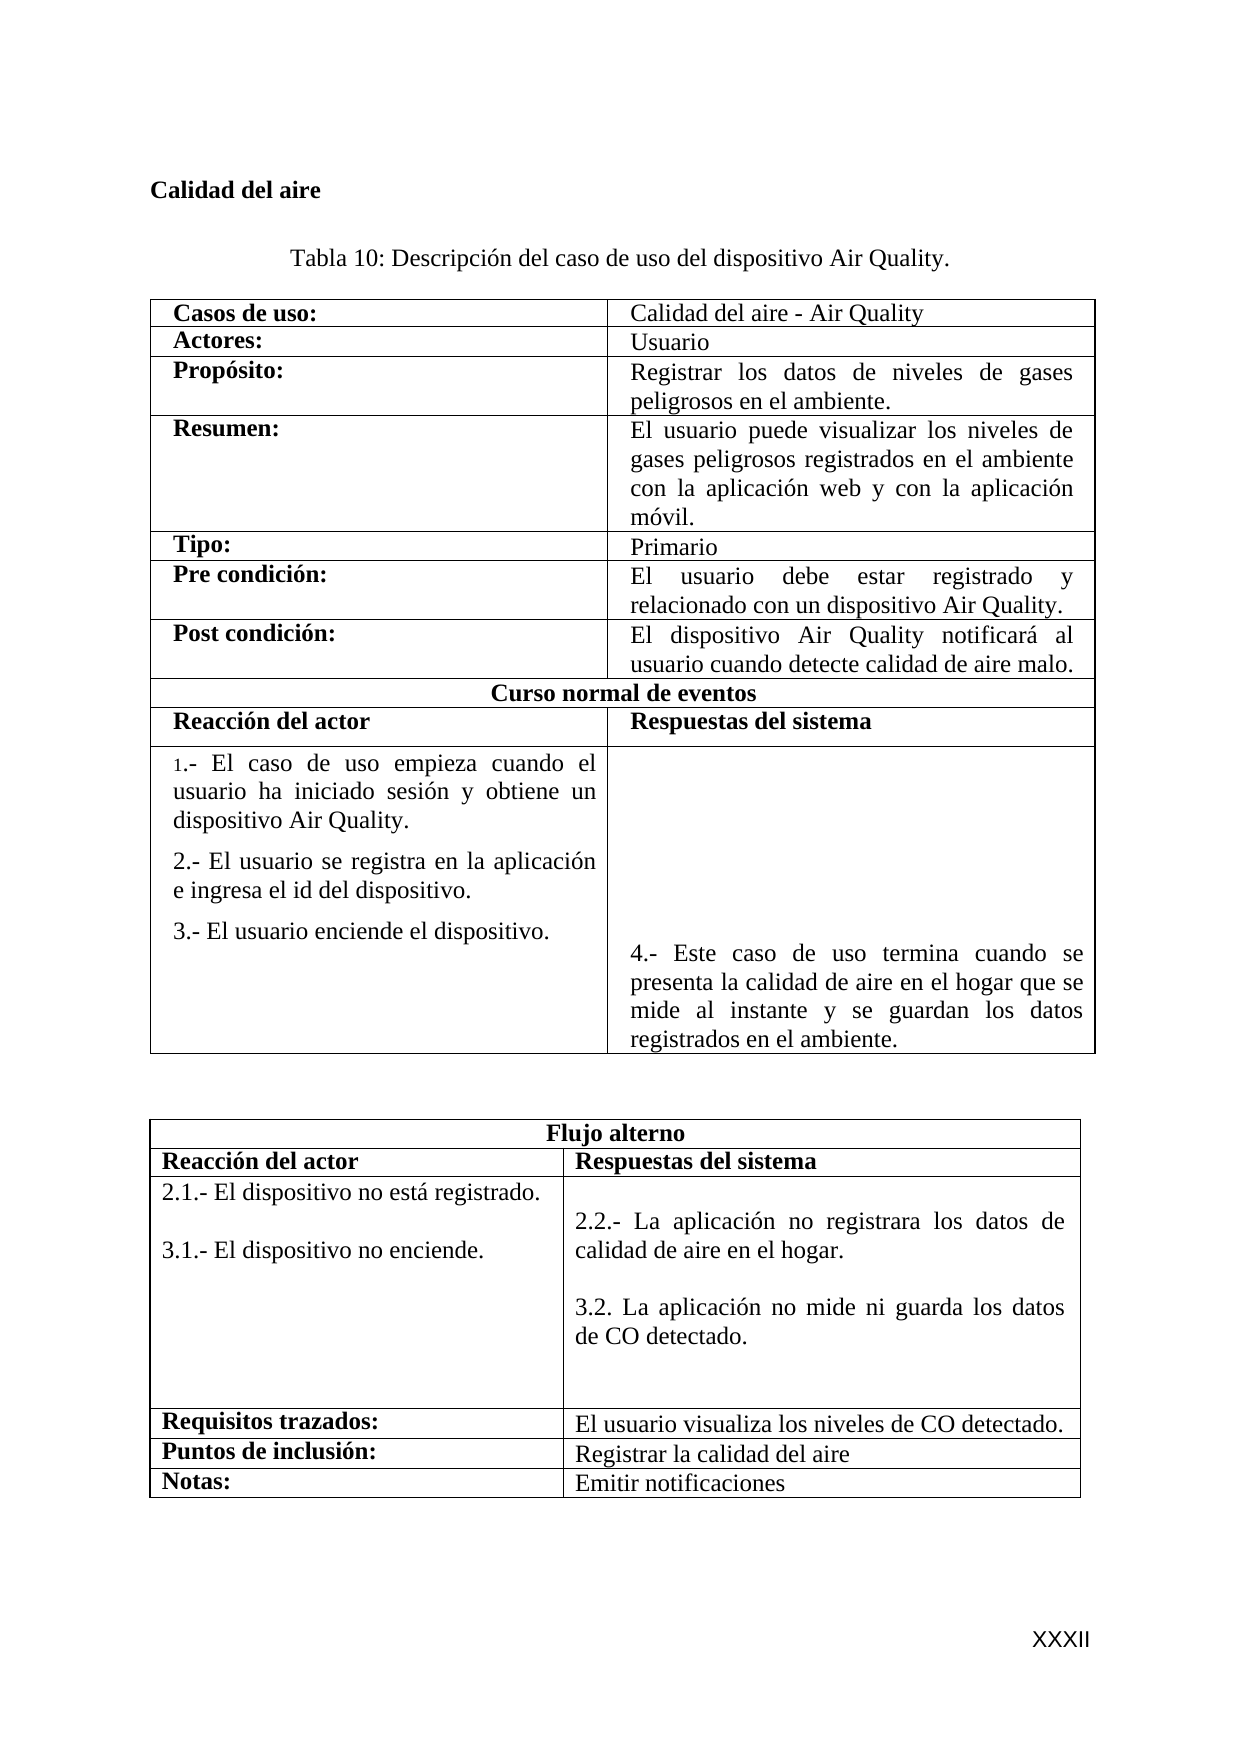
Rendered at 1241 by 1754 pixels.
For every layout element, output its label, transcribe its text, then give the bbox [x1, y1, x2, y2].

table_cell Notas: [151, 1469, 563, 1497]
text Calidad del aire [150, 175, 1090, 204]
table_cell El usuario debe estar registrado y relacionado con un dispositivo Air Quality. [608, 561, 1094, 619]
table_cell Propósito: [151, 357, 607, 414]
table_cell Post condición: [151, 620, 607, 677]
table_cell Registrar la calidad del aire [564, 1439, 1080, 1467]
table_header Flujo alterno [151, 1120, 1080, 1147]
table_cell Reacción del actor [151, 1149, 563, 1176]
table_cell Reacción del actor [151, 708, 607, 746]
table_cell Usuario [608, 327, 1094, 356]
table_cell Requisitos trazados: [151, 1409, 563, 1437]
table_cell Emitir notificaciones [564, 1469, 1080, 1497]
table_cell El dispositivo Air Quality notificará al usuario cuando detecte calidad de aire malo. [608, 620, 1094, 677]
table_cell 2.1.- El dispositivo no está registrado. 3.1.- El dispositivo no enciende. [151, 1177, 563, 1408]
table_cell Registrar los datos de niveles de gases peligrosos en el ambiente. [608, 357, 1094, 414]
table_header Casos de uso: [151, 300, 607, 326]
table_cell Actores: [151, 327, 607, 356]
table_cell Pre condición: [151, 561, 607, 619]
table_cell Primario [608, 532, 1094, 560]
table_cell Tipo: [151, 532, 607, 560]
table_cell 2.2.- La aplicación no registrara los datos de calidad de aire en el hogar. 3.2. La aplicación no mide ni guarda los datos de CO detectado. [564, 1177, 1080, 1408]
table_cell El usuario puede visualizar los niveles de gases peligrosos registrados en el ambiente con la aplicación web y con la aplicación móvil. [608, 416, 1094, 531]
table_cell Curso normal de eventos [151, 679, 1094, 707]
table_cell Resumen: [151, 416, 607, 531]
table_cell Respuestas del sistema [608, 708, 1094, 746]
table_cell 4.- Este caso de uso termina cuando se presenta la calidad de aire en el hogar que se mide al instante y se guardan los datos registrados en el ambiente. [608, 747, 1094, 1053]
table_cell El usuario visualiza los niveles de CO detectado. [564, 1409, 1080, 1437]
table_cell Puntos de inclusión: [151, 1439, 563, 1467]
table_header Calidad del aire - Air Quality [608, 300, 1094, 326]
table_cell Respuestas del sistema [564, 1149, 1080, 1176]
text Tabla 10: Descripción del caso de uso del dispositivo Air Quality. [150, 243, 1090, 272]
table_cell 1.- El caso de uso empieza cuando el usuario ha iniciado sesión y obtiene un dispositivo Air Quality. 2.- El usuario se registra en la aplicación e ingresa el id del dispositivo. 3.- El usuario enciende el dispositivo. [151, 747, 607, 1053]
